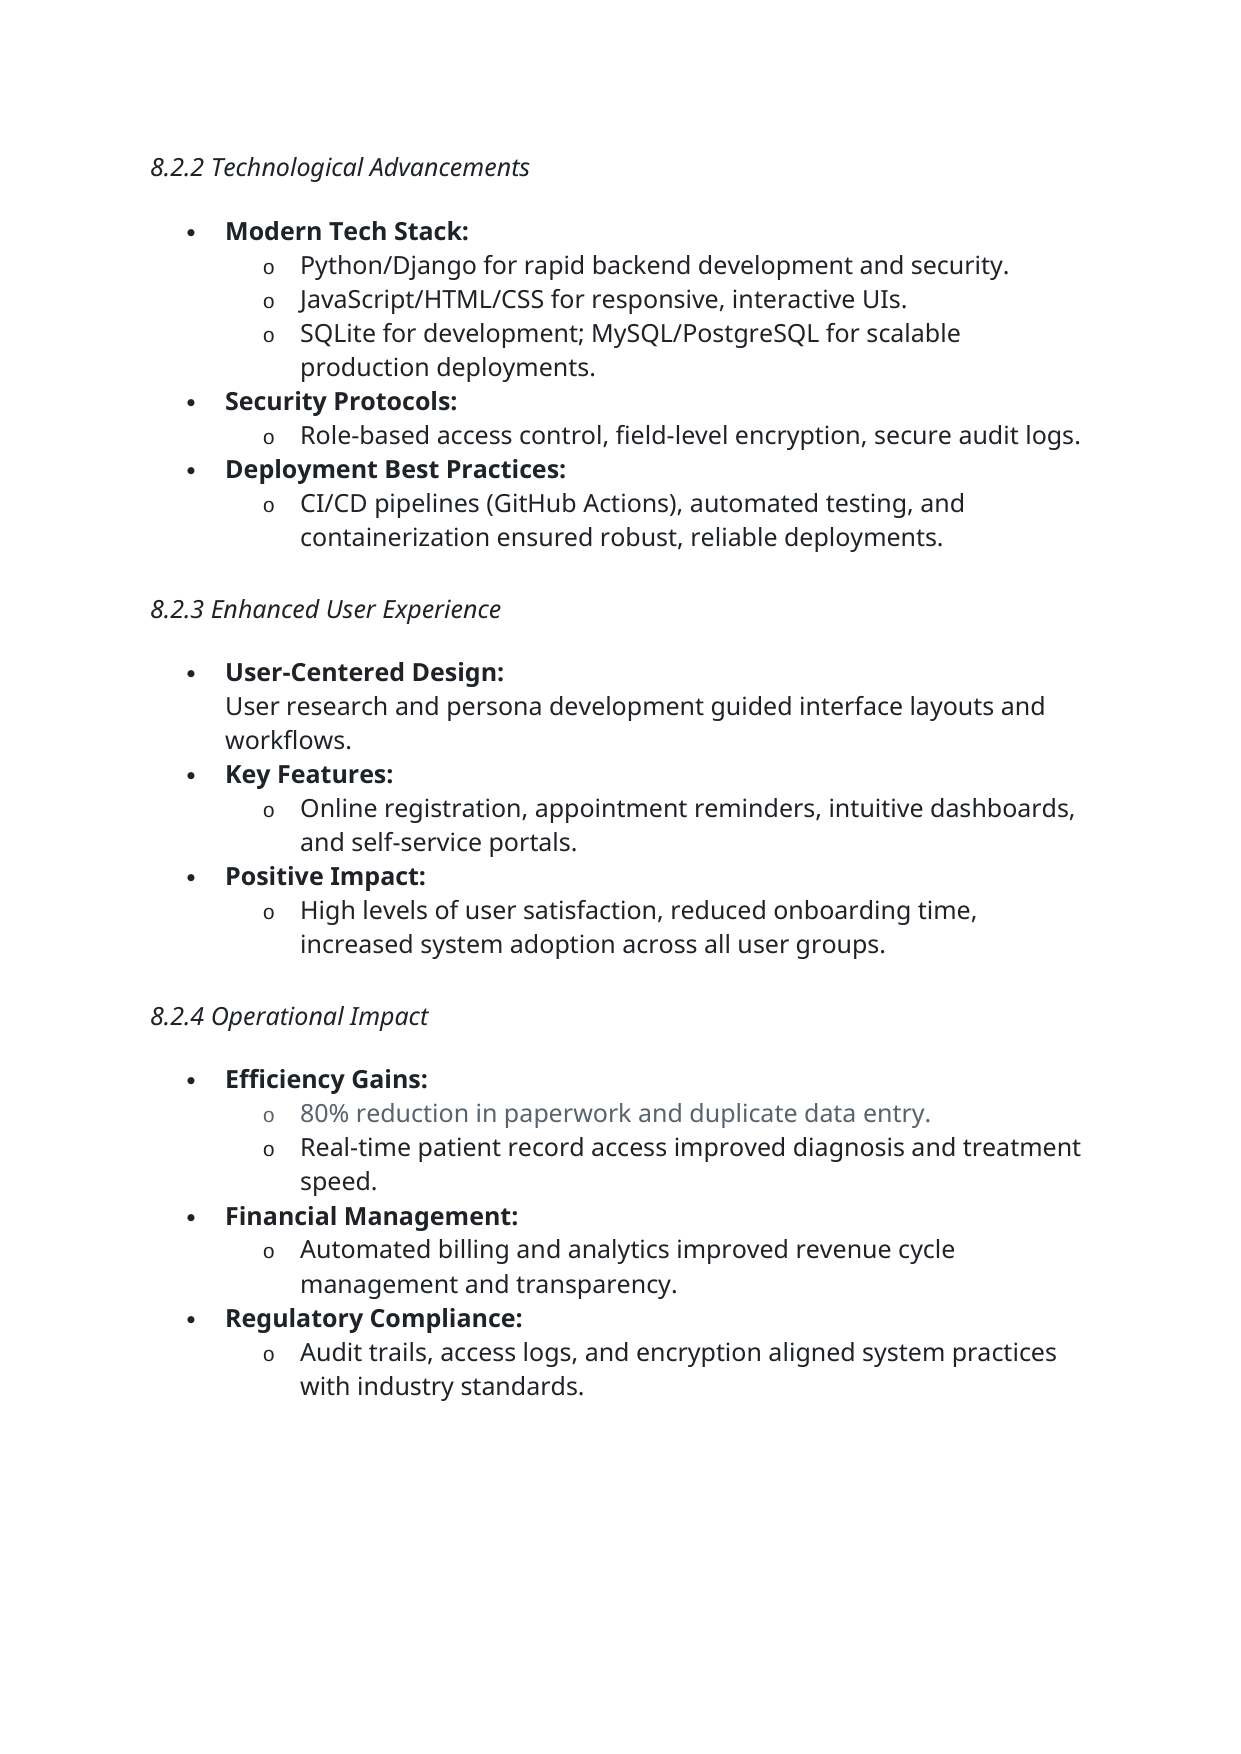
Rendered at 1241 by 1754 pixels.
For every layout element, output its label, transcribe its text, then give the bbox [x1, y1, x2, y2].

list Financial Management: [187, 1198, 1090, 1232]
subtitle 8.2.4 Operational Impact [150, 999, 1090, 1033]
list Python/Django for rapid backend development and security. [262, 247, 1090, 281]
list 80% reduction in paperwork and duplicate data entry. [262, 1096, 1090, 1130]
list Automated billing and analytics improved revenue cycle management and transparency. [262, 1232, 1090, 1300]
list Role-based access control, field-level encryption, secure audit logs. [262, 418, 1090, 452]
list Audit trails, access logs, and encryption aligned system practices with industry standards. [262, 1334, 1090, 1402]
list CI/CD pipelines (GitHub Actions), automated testing, and containerization ensured robust, reliable deployments. [262, 486, 1090, 554]
list High levels of user satisfaction, reduced onboarding time, increased system adoption across all user groups. [262, 893, 1090, 961]
list Positive Impact: [187, 859, 1090, 893]
subtitle 8.2.3 Enhanced User Experience [150, 591, 1090, 625]
list Online registration, appointment reminders, intuitive dashboards, and self-service portals. [262, 791, 1090, 859]
list JavaScript/HTML/CSS for responsive, interactive UIs. [262, 281, 1090, 315]
list Efficiency Gains: [187, 1062, 1090, 1096]
subtitle 8.2.2 Technological Advancements [150, 150, 1090, 184]
list User-Centered Design: User research and persona development guided interface layouts and workflows. [187, 654, 1090, 757]
list Real-time patient record access improved diagnosis and treatment speed. [262, 1130, 1090, 1198]
list Security Protocols: [187, 383, 1090, 418]
list Key Features: [187, 757, 1090, 791]
list SQLite for development; MySQL/PostgreSQL for scalable production deployments. [262, 315, 1090, 383]
list Modern Tech Stack: [187, 213, 1090, 247]
list Deployment Best Practices: [187, 452, 1090, 486]
list Regulatory Compliance: [187, 1300, 1090, 1334]
